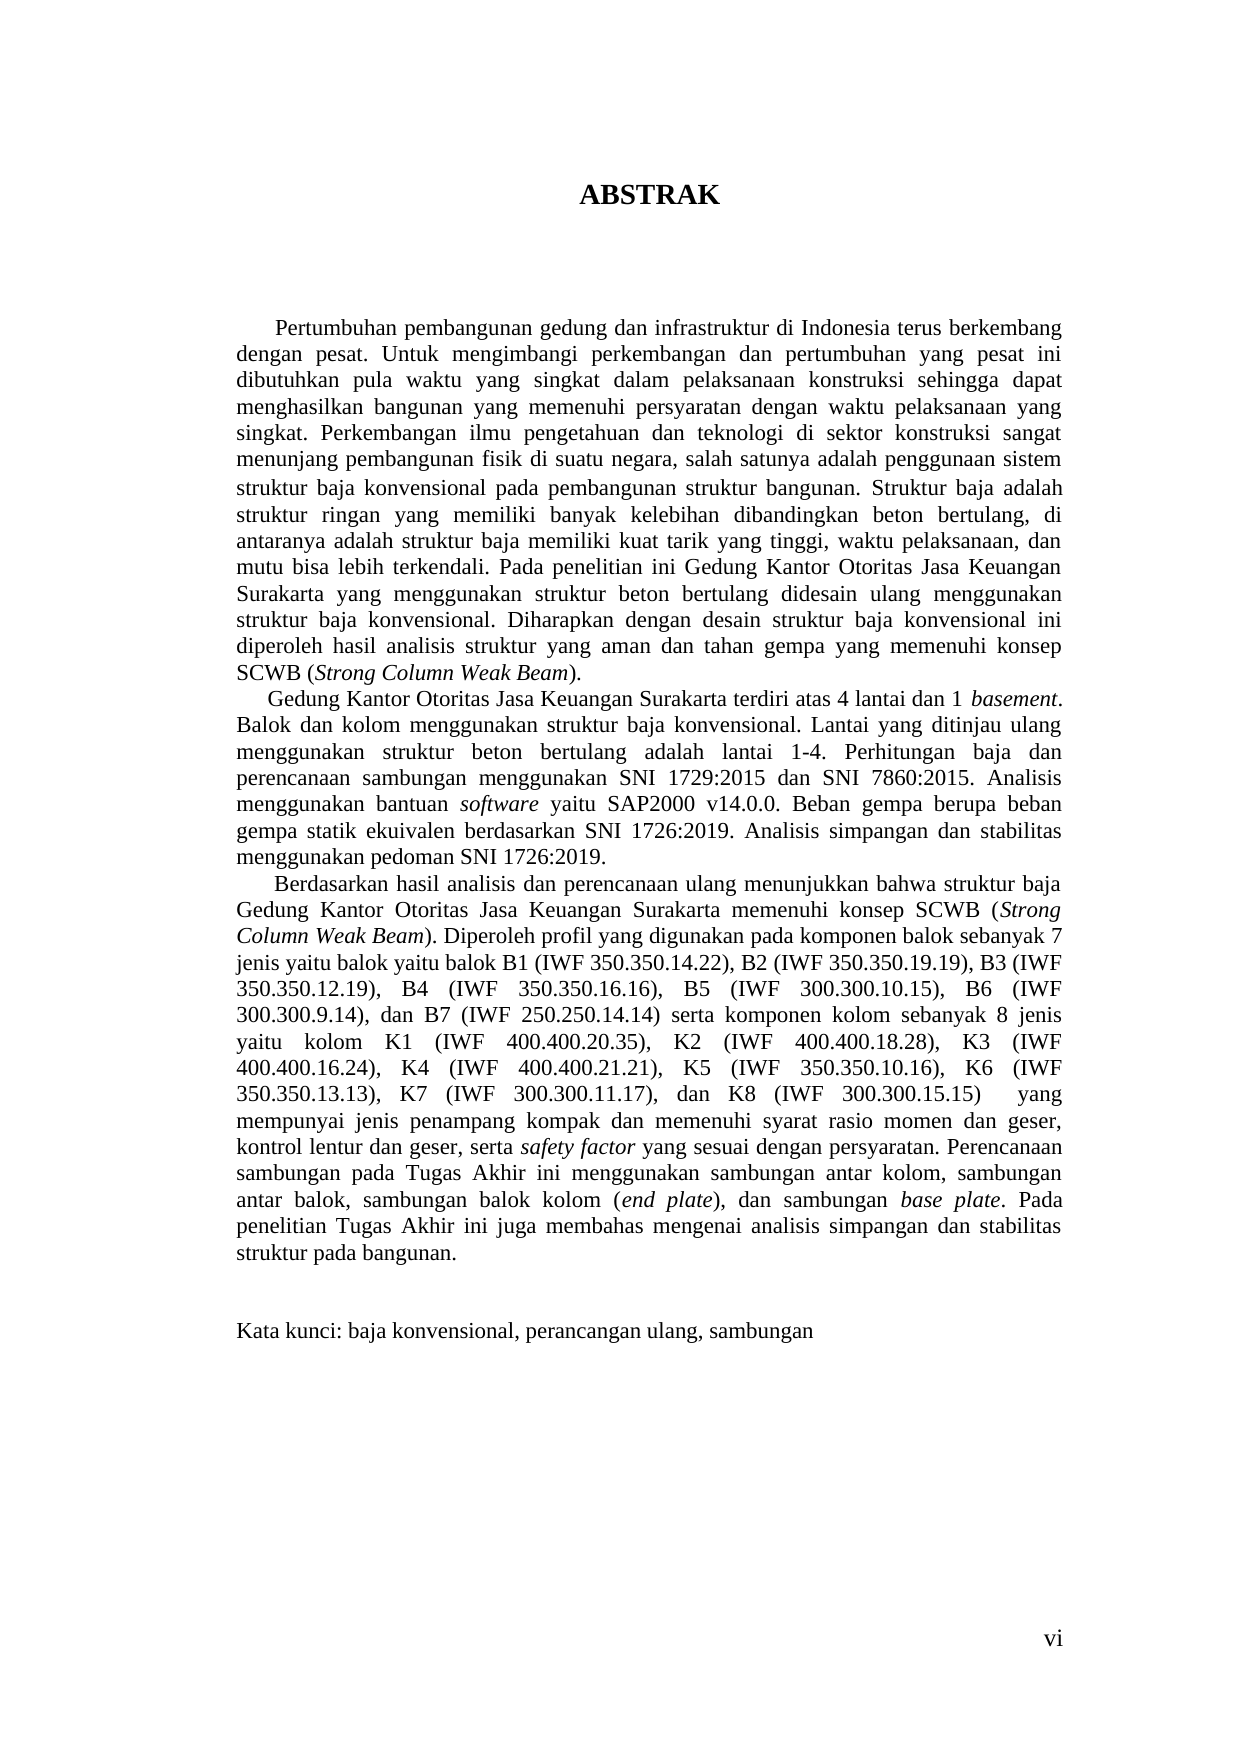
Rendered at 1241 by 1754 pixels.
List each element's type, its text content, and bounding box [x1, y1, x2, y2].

text Pertumbuhan pembangunan gedung dan infrastruktur di Indonesia terus berkembang dengan pesat. Untuk mengimbangi perkembangan dan pertumbuhan yang pesat ini dibutuhkan pula waktu yang singkat dalam pelaksanaan konstruksi sehingga dapat menghasilkan bangunan yang memenuhi persyaratan dengan waktu pelaksanaan yang singkat. Perkembangan ilmu pengetahuan dan teknologi di sektor konstruksi sangat menunjang pembangunan fisik di suatu negara, salah satunya adalah penggunaan sistem struktur baja konvensional pada pembangunan struktur bangunan. Struktur baja adalah struktur ringan yang memiliki banyak kelebihan dibandingkan beton bertulang, di antaranya adalah struktur baja memiliki kuat tarik yang tinggi, waktu pelaksanaan, dan mutu bisa lebih terkendali. Pada penelitian ini Gedung Kantor Otoritas Jasa Keuangan Surakarta yang menggunakan struktur beton bertulang didesain ulang menggunakan struktur baja konvensional. Diharapkan dengan desain struktur baja konvensional ini diperoleh hasil analisis struktur yang aman dan tahan gempa yang memenuhi konsep SCWB (Strong Column Weak Beam). [236, 314, 1063, 685]
text Berdasarkan hasil analisis dan perencanaan ulang menunjukkan bahwa struktur baja Gedung Kantor Otoritas Jasa Keuangan Surakarta memenuhi konsep SCWB (Strong Column Weak Beam). Diperoleh profil yang digunakan pada komponen balok sebanyak 7 jenis yaitu balok yaitu balok B1 (IWF 350.350.14.22), B2 (IWF 350.350.19.19), B3 (IWF 350.350.12.19), B4 (IWF 350.350.16.16), B5 (IWF 300.300.10.15), B6 (IWF 300.300.9.14), dan B7 (IWF 250.250.14.14) serta komponen kolom sebanyak 8 jenis yaitu kolom K1 (IWF 400.400.20.35), K2 (IWF 400.400.18.28), K3 (IWF 400.400.16.24), K4 (IWF 400.400.21.21), K5 (IWF 350.350.10.16), K6 (IWF 350.350.13.13), K7 (IWF 300.300.11.17), dan K8 (IWF 300.300.15.15) yang mempunyai jenis penampang kompak dan memenuhi syarat rasio momen dan geser, kontrol lentur dan geser, serta safety factor yang sesuai dengan persyaratan. Perencanaan sambungan pada Tugas Akhir ini menggunakan sambungan antar kolom, sambungan antar balok, sambungan balok kolom (end plate), dan sambungan base plate. Pada penelitian Tugas Akhir ini juga membahas mengenai analisis simpangan dan stabilitas struktur pada bangunan. [236, 869, 1063, 1265]
text Kata kunci: baja konvensional, perancangan ulang, sambungan [236, 1318, 1063, 1344]
text ABSTRAK [236, 177, 1063, 211]
text Gedung Kantor Otoritas Jasa Keuangan Surakarta terdiri atas 4 lantai dan 1 basement. Balok dan kolom menggunakan struktur baja konvensional. Lantai yang ditinjau ulang menggunakan struktur beton bertulang adalah lantai 1-4. Perhitungan baja dan perencanaan sambungan menggunakan SNI 1729:2015 dan SNI 7860:2015. Analisis menggunakan bantuan software yaitu SAP2000 v14.0.0. Beban gempa berupa beban gempa statik ekuivalen berdasarkan SNI 1726:2019. Analisis simpangan dan stabilitas menggunakan pedoman SNI 1726:2019. [236, 685, 1063, 869]
